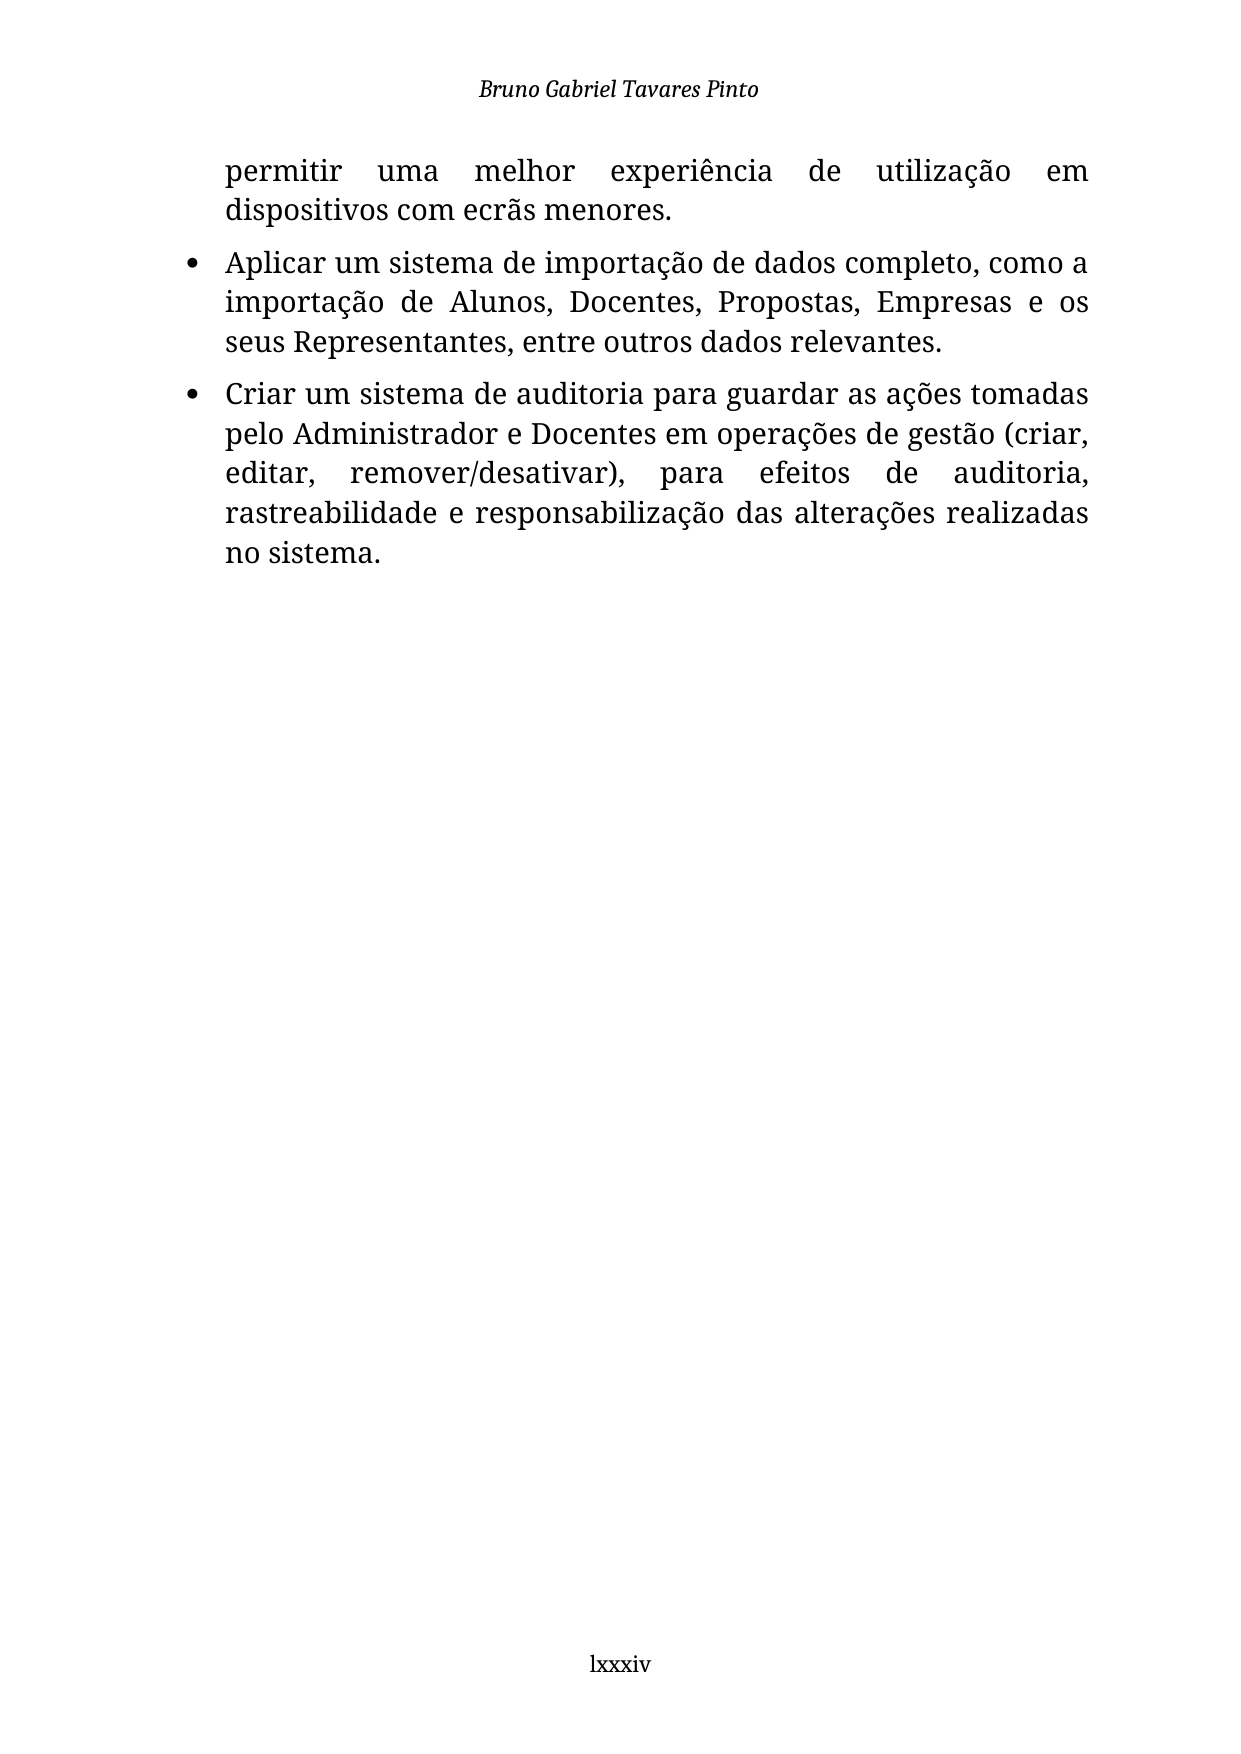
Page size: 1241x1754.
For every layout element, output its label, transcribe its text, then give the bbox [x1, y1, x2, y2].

list Criar um sistema de auditoria para guardar as ações tomadas pelo Administrador e Docentes em operações de gestão (criar, editar, remover/desativar), para efeitos de auditoria, rastreabilidade e responsabilização das alterações realizadas no sistema. [187, 373, 1090, 572]
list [187, 150, 1090, 229]
list Aplicar um sistema de importação de dados completo, como a importação de Alunos, Docentes, Propostas, Empresas e os seus Representantes, entre outros dados relevantes. [187, 242, 1090, 361]
